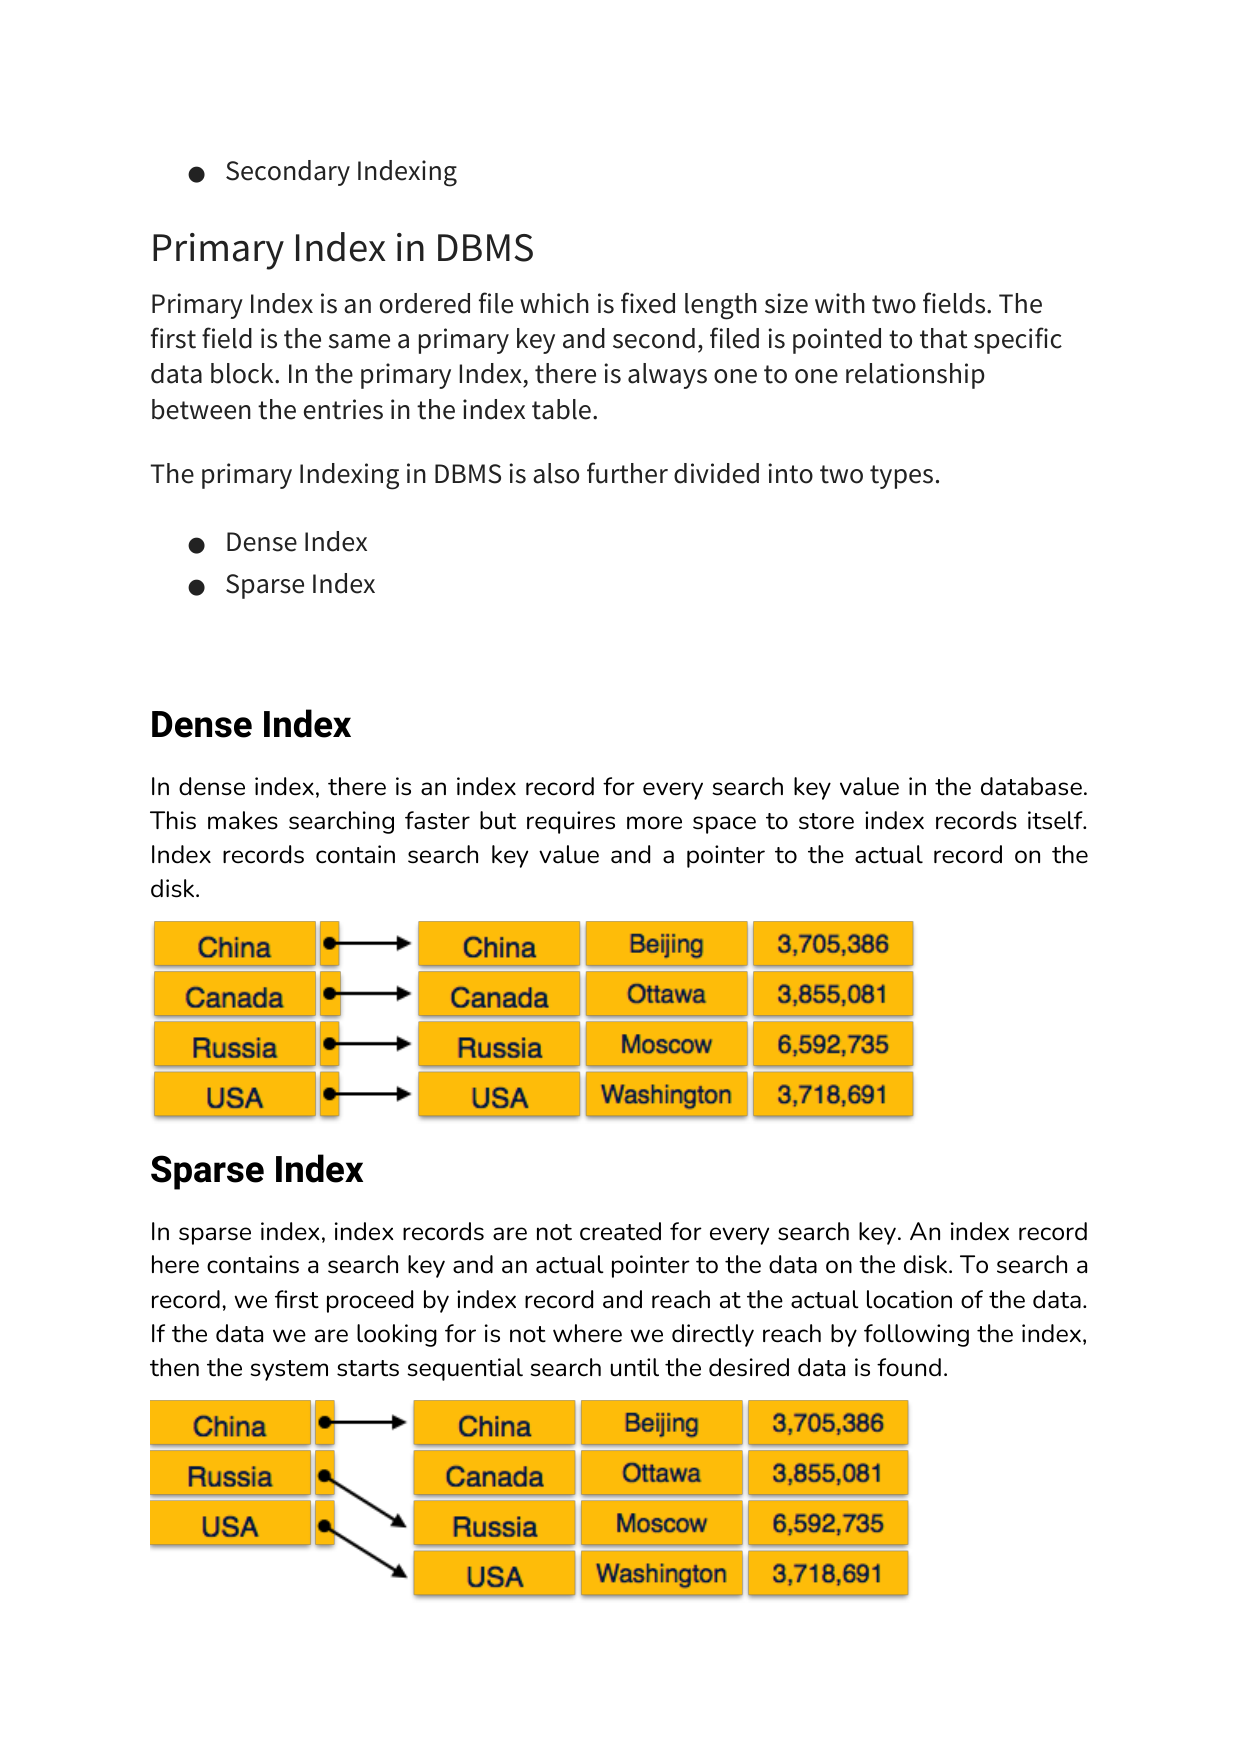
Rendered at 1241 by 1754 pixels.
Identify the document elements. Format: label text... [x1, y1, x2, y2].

text In dense index, there is an index record for every search key value in the database. This makes searching faster but requires more space to store index records itself. Index records contain search key value and a pointer to the actual record on the disk. [150, 770, 1090, 906]
text In sparse index, index records are not created for every search key. An index record here contains a search key and an actual pointer to the data on the disk. To search a record, we first proceed by index record and reach at the actual location of the data. If the data we are looking for is not where we directly reach by following the index, then the system starts sequential search until the desired data is found. [150, 1214, 1090, 1385]
subtitle Dense Index [150, 699, 1090, 753]
picture [150, 1400, 913, 1603]
list Sparse Index [187, 563, 1090, 606]
list Secondary Indexing [187, 150, 1090, 193]
subtitle Sparse Index [150, 1144, 1090, 1198]
subtitle Primary Index in DBMS [150, 222, 1090, 273]
picture [150, 921, 918, 1124]
text The primary Indexing in DBMS is also further divided into two types. [150, 456, 1090, 491]
text Primary Index is an ordered file which is fixed length size with two fields. The first field is the same a primary key and second, filed is pointed to that specific data block. In the primary Index, there is always one to one relationship between the entries in the index table. [150, 285, 1090, 427]
list Dense Index [187, 520, 1090, 563]
